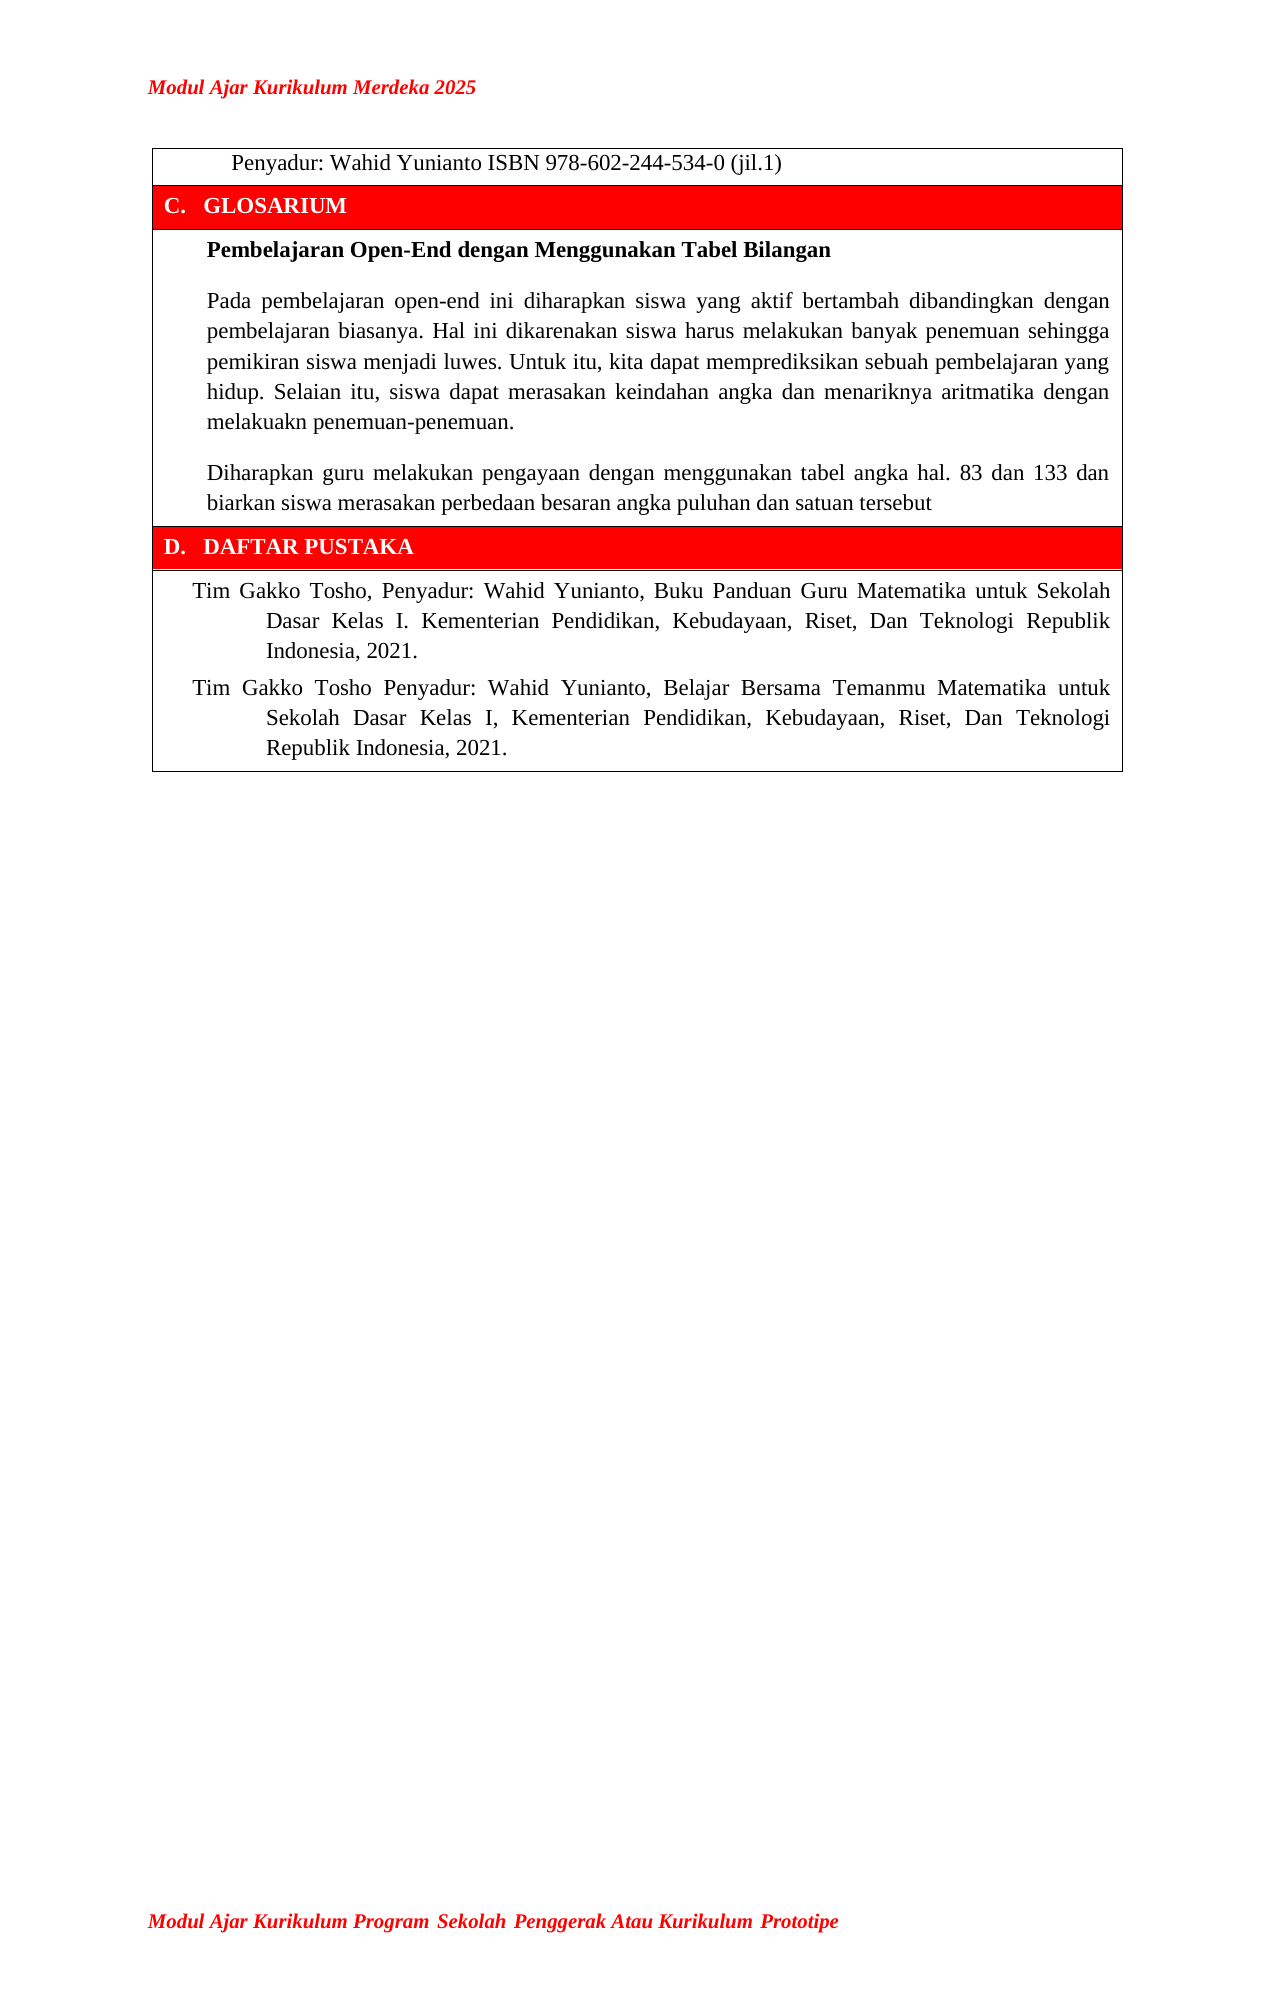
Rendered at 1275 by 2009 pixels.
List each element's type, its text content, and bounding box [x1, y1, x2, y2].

table_cell C. GLOSARIUM [153, 186, 1122, 229]
table_cell D. DAFTAR PUSTAKA [153, 527, 1122, 569]
table_cell Pembelajaran Open-End dengan Menggunakan Tabel Bilangan Pada pembelajaran open-end ini diharapkan siswa yang aktif bertambah dibandingkan dengan pembelajaran biasanya. Hal ini dikarenakan siswa harus melakukan banyak penemuan sehingga pemikiran siswa menjadi luwes. Untuk itu, kita dapat memprediksikan sebuah pembelajaran yang hidup. Selaian itu, siswa dapat merasakan keindahan angka dan menariknya aritmatika dengan melakuakn penemuan-penemuan. Diharapkan guru melakukan pengayaan dengan menggunakan tabel angka hal. 83 dan 133 dan biarkan siswa merasakan perbedaan besaran angka puluhan dan satuan tersebut [153, 230, 1122, 526]
table_cell Tim Gakko Tosho, Penyadur: Wahid Yunianto, Buku Panduan Guru Matematika untuk Sekolah Dasar Kelas I. Kementerian Pendidikan, Kebudayaan, Riset, Dan Teknologi Republik Indonesia, 2021. Tim Gakko Tosho Penyadur: Wahid Yunianto, Belajar Bersama Temanmu Matematika untuk Sekolah Dasar Kelas I, Kementerian Pendidikan, Kebudayaan, Riset, Dan Teknologi Republik Indonesia, 2021. [153, 571, 1122, 771]
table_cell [153, 149, 1122, 185]
